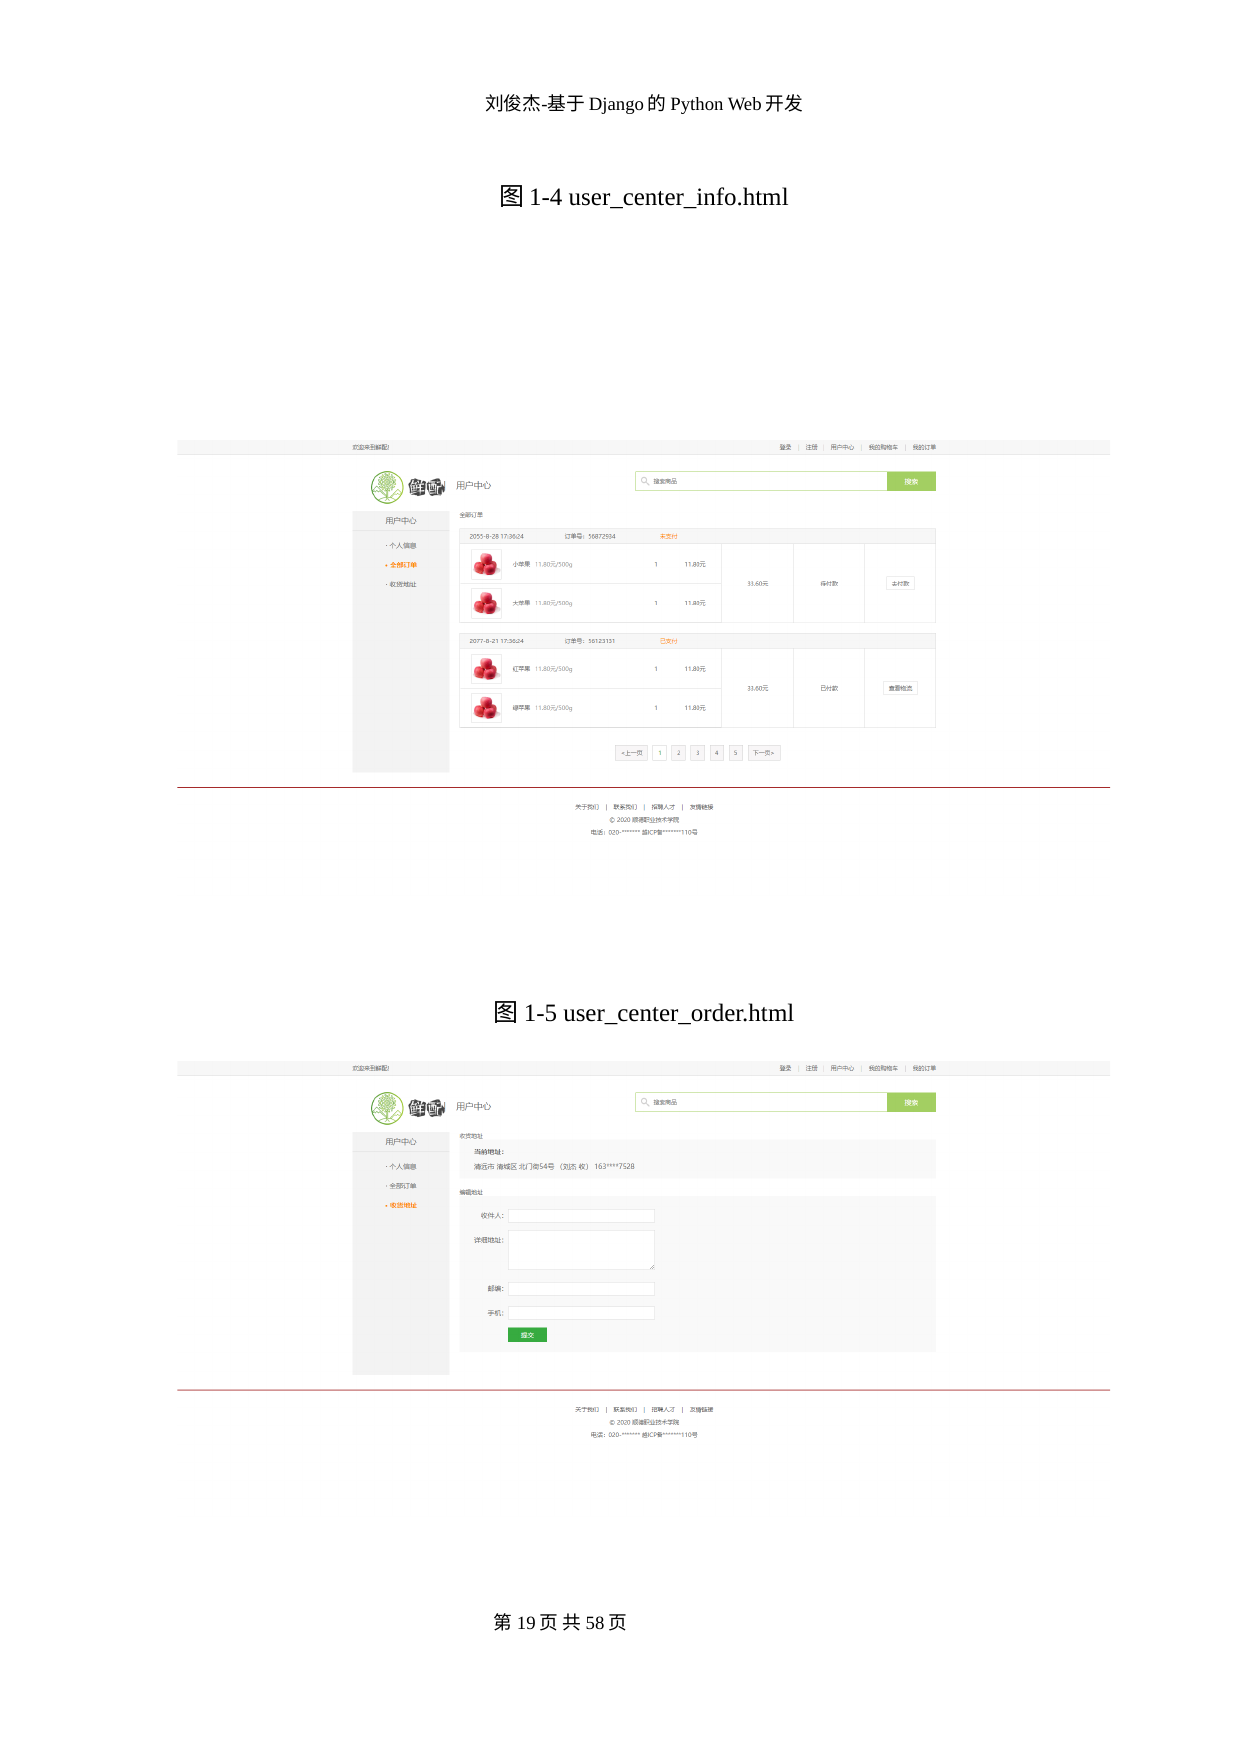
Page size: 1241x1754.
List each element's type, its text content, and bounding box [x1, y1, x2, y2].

picture [177, 1061, 1111, 1517]
picture [177, 440, 1111, 896]
text 图1-5 user_center_order.html [177, 978, 1110, 1043]
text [177, 162, 1110, 227]
